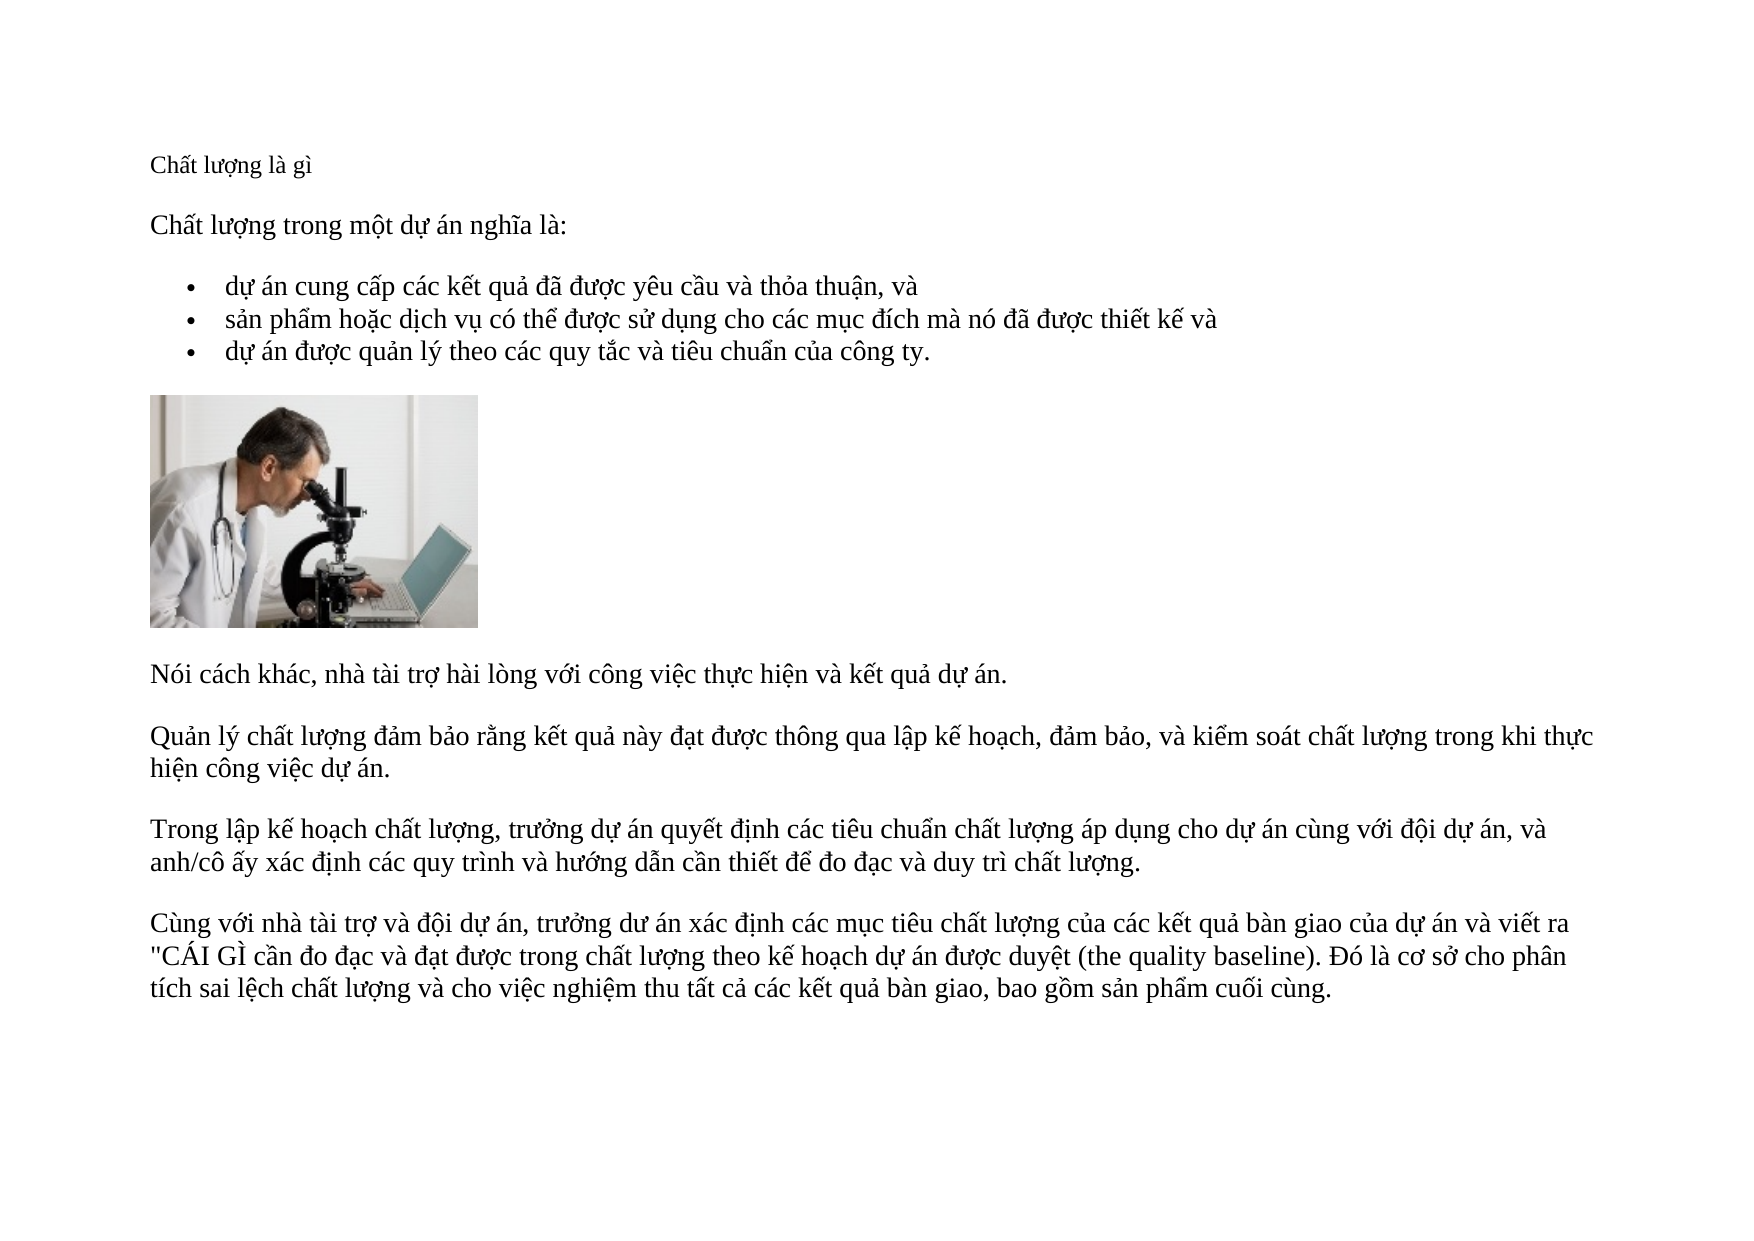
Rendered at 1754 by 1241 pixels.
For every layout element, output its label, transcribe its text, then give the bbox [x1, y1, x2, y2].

text Cùng với nhà tài trợ và đội dự án, trưởng dư án xác định các mục tiêu chất lượng của các kết quả bàn giao của dự án và viết ra "CÁI GÌ cần đo đạc và đạt được trong chất lượng theo kế hoạch dự án được duyệt (the quality baseline). Đó là cơ sở cho phân tích sai lệch chất lượng và cho việc nghiệm thu tất cả các kết quả bàn giao, bao gồm sản phẩm cuối cùng. [150, 906, 1604, 1004]
list dự án cung cấp các kết quả đã được yêu cầu và thỏa thuận, và [187, 269, 1604, 302]
subtitle Chất lượng là gì [150, 150, 1604, 179]
text Chất lượng trong một dự án nghĩa là: [150, 208, 1604, 240]
list dự án được quản lý theo các quy tắc và tiêu chuẩn của công ty. [187, 334, 1604, 367]
text Nói cách khác, nhà tài trợ hài lòng với công việc thực hiện và kết quả dự án. [150, 657, 1604, 689]
list sản phẩm hoặc dịch vụ có thể được sử dụng cho các mục đích mà nó đã được thiết kế và [187, 302, 1604, 334]
picture [150, 395, 478, 628]
text Trong lập kế hoạch chất lượng, trưởng dự án quyết định các tiêu chuẩn chất lượng áp dụng cho dự án cùng với đội dự án, và anh/cô ấy xác định các quy trình và hướng dẫn cần thiết để đo đạc và duy trì chất lượng. [150, 812, 1604, 877]
text Quản lý chất lượng đảm bảo rằng kết quả này đạt được thông qua lập kế hoạch, đảm bảo, và kiểm soát chất lượng trong khi thực hiện công việc dự án. [150, 718, 1604, 783]
